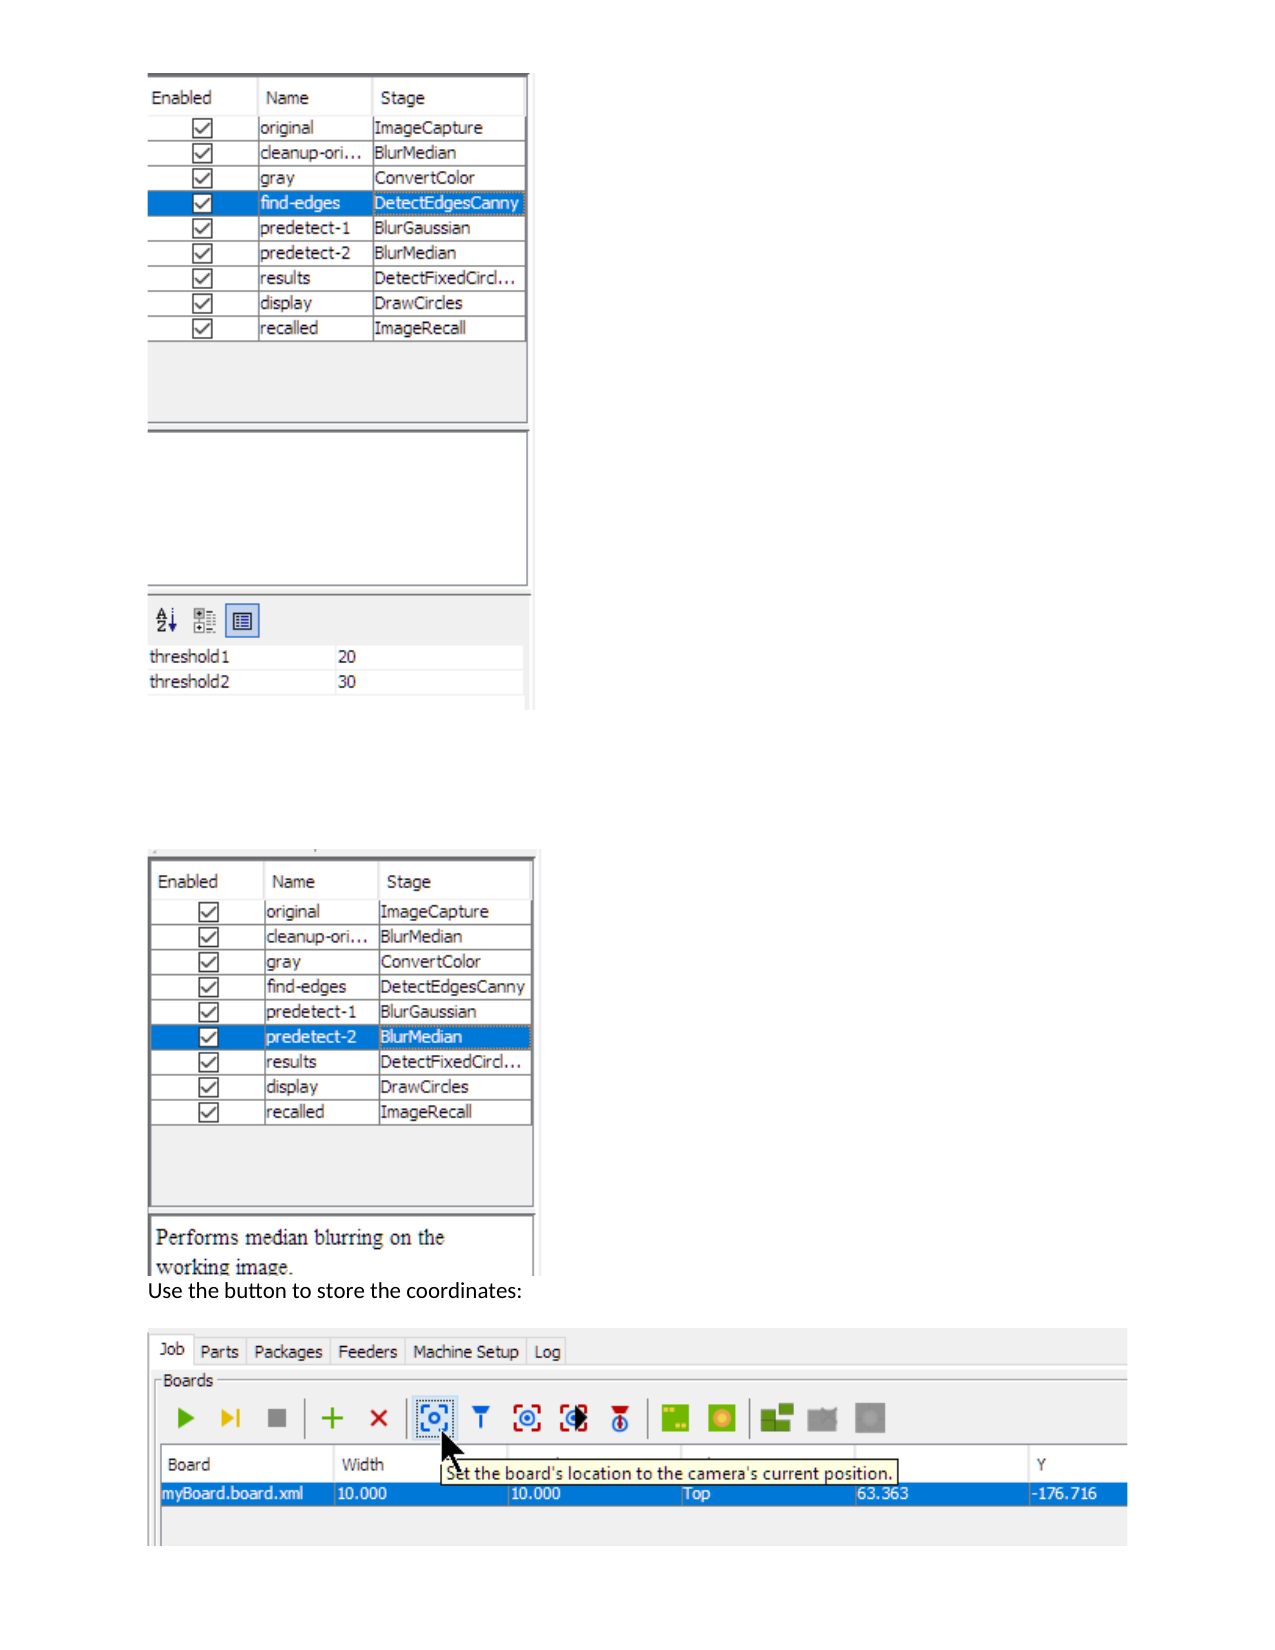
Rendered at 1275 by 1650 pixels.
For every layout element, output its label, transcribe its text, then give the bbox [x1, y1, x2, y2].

text Use the button to store the coordinates: [148, 1276, 1127, 1304]
picture [147, 73, 536, 710]
picture [147, 1328, 1128, 1546]
picture [147, 849, 542, 1276]
